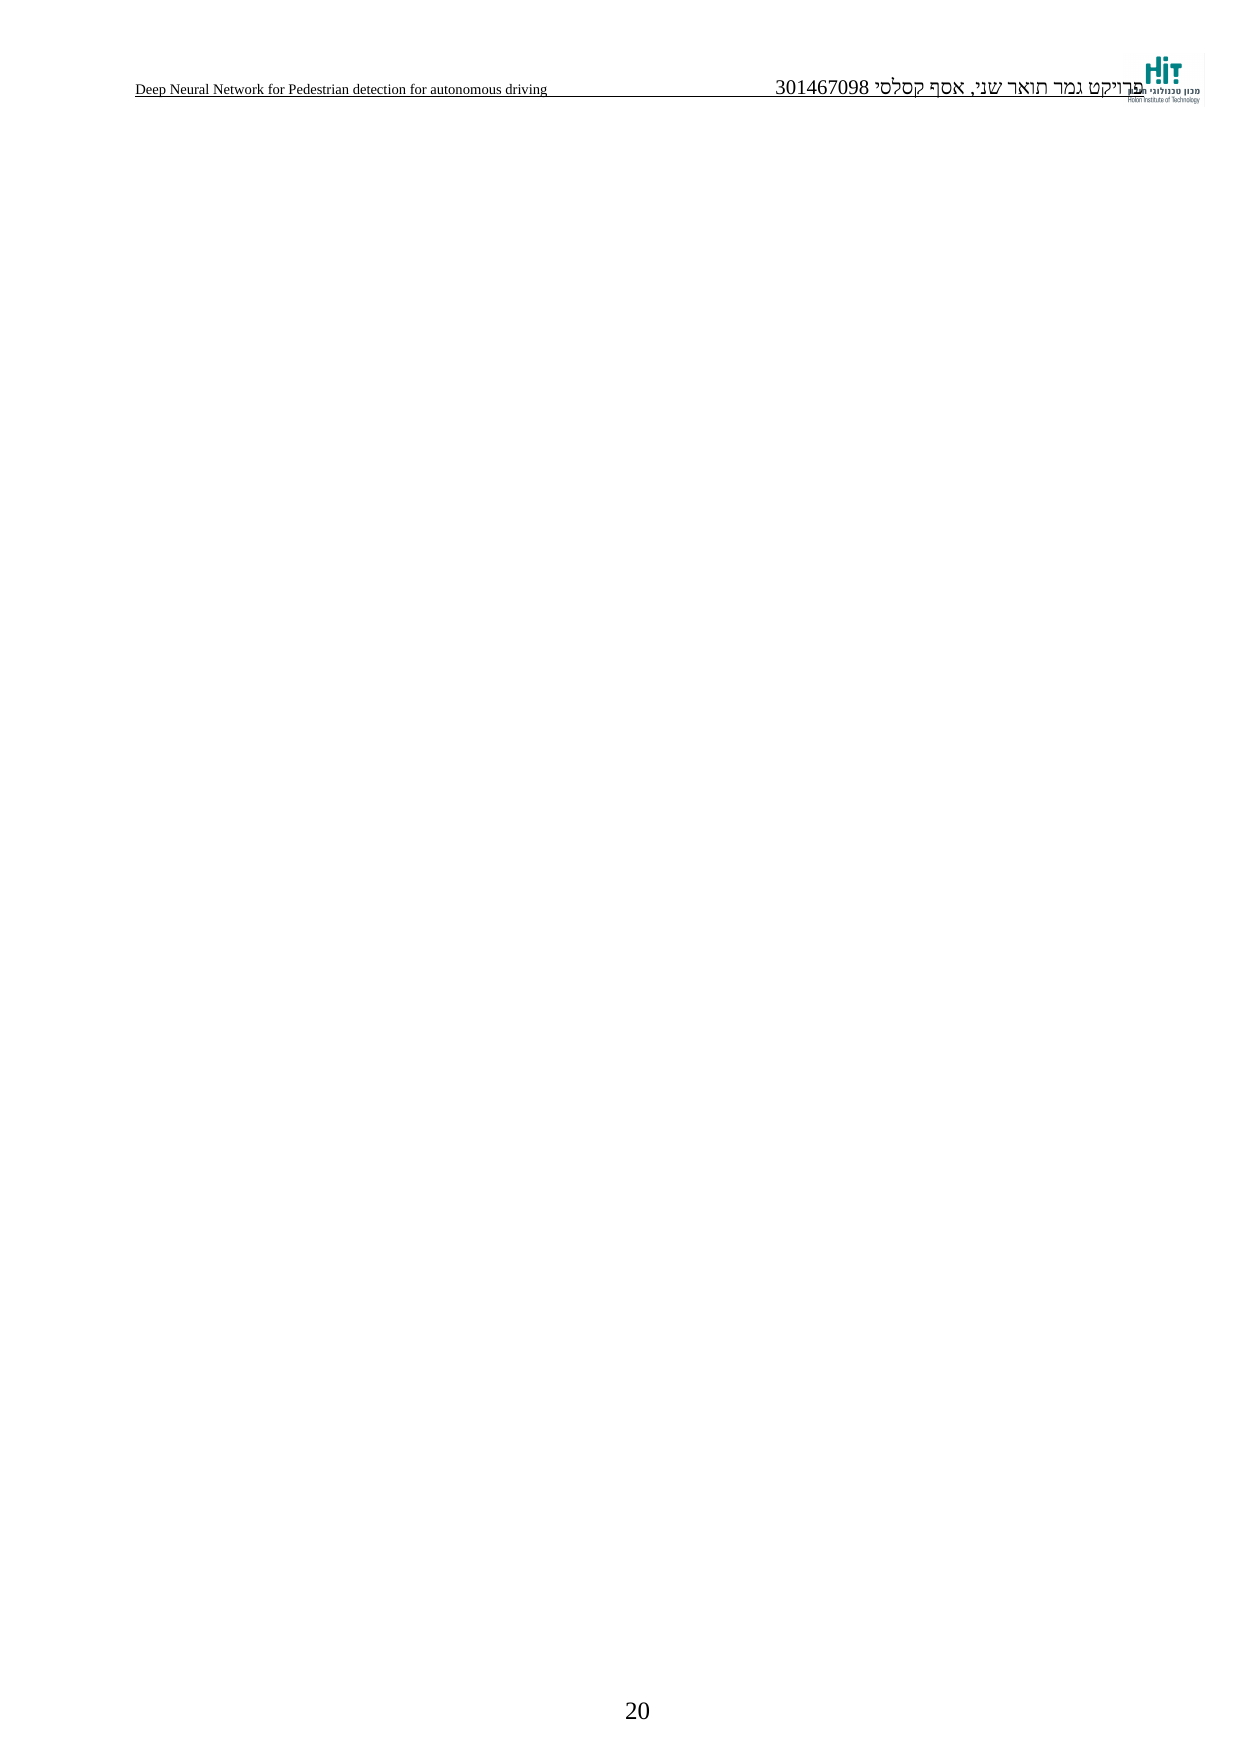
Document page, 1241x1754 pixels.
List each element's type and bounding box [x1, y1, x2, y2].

picture [1123, 53, 1205, 107]
